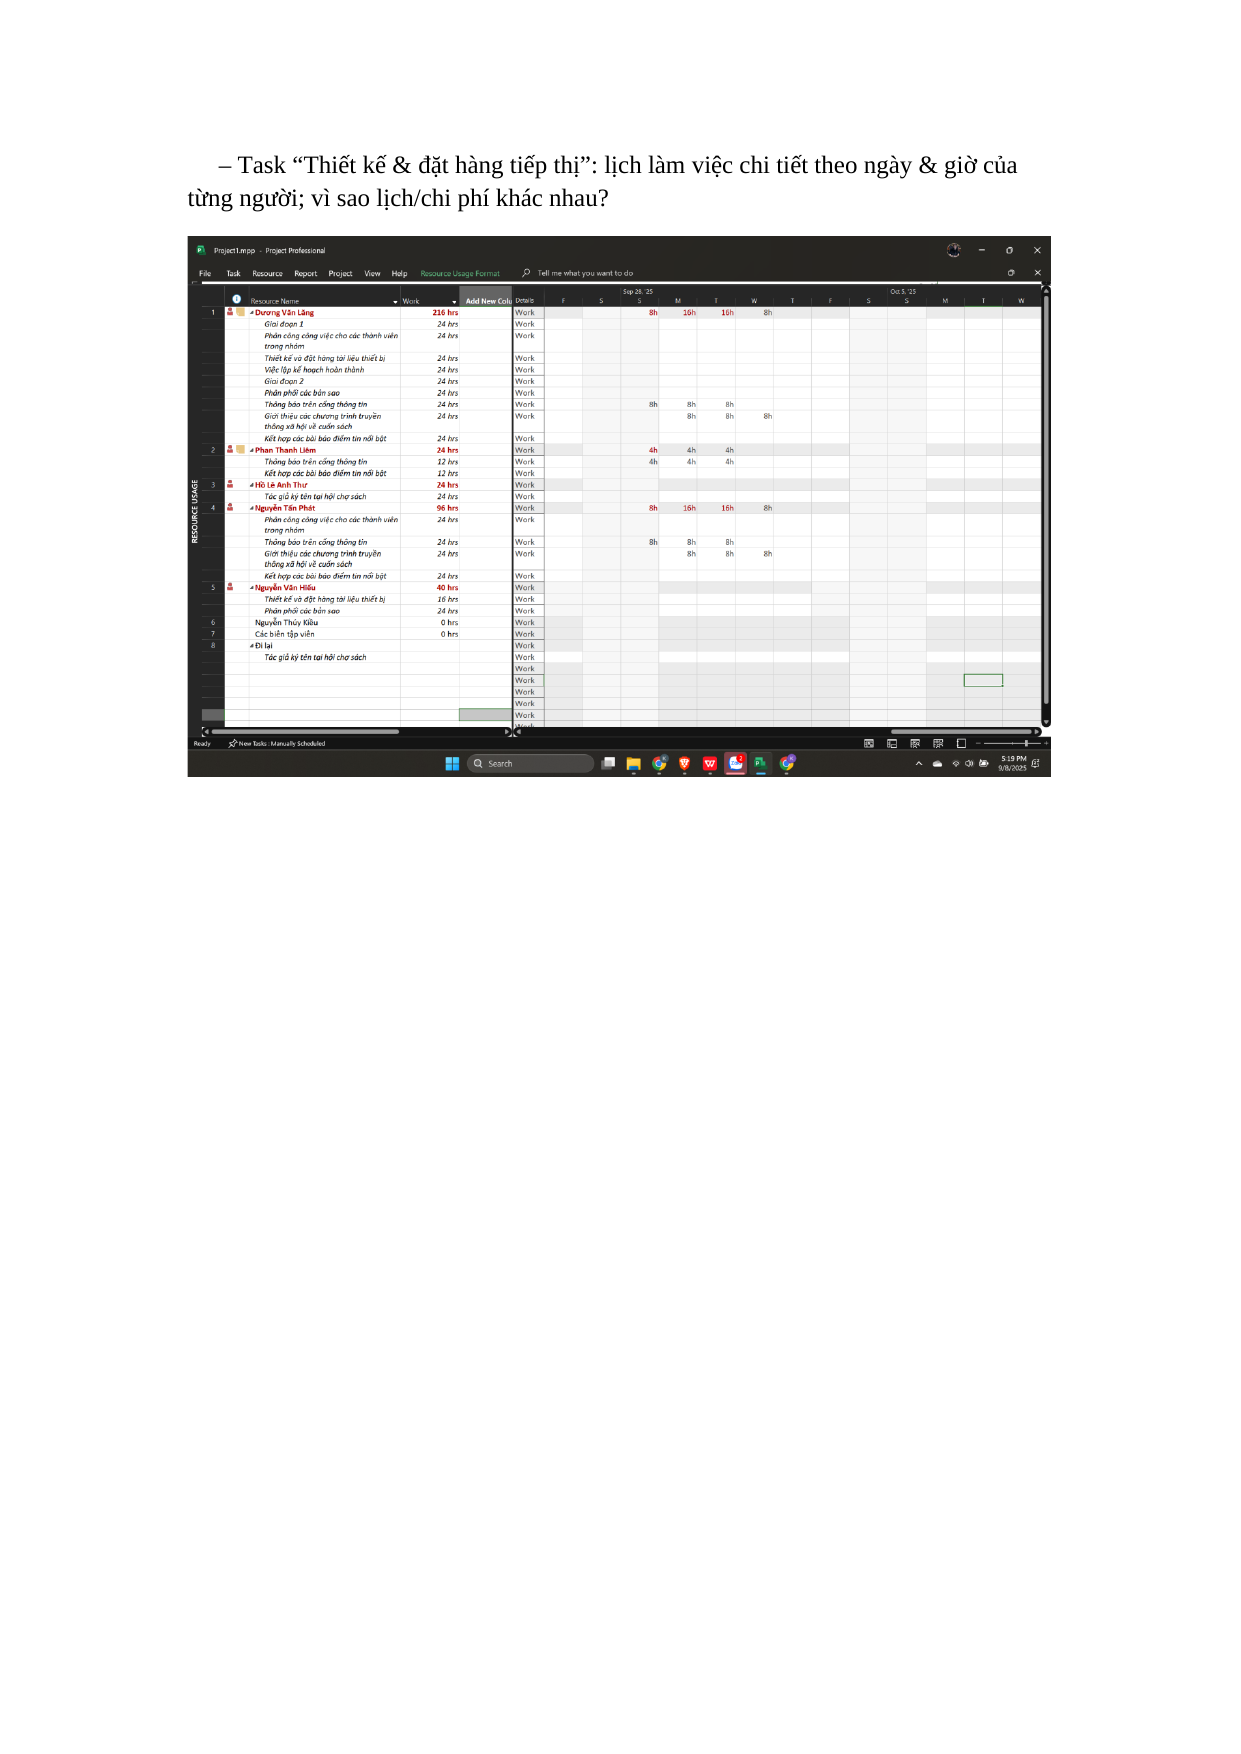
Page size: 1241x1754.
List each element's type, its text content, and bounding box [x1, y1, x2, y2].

text – Task “Thiết kế & đặt hàng tiếp thị”: lịch làm việc chi tiết theo ngày & giờ của từng người; vì sao lịch/chi phí khác nhau? [187, 150, 1053, 212]
picture [187, 236, 1051, 777]
